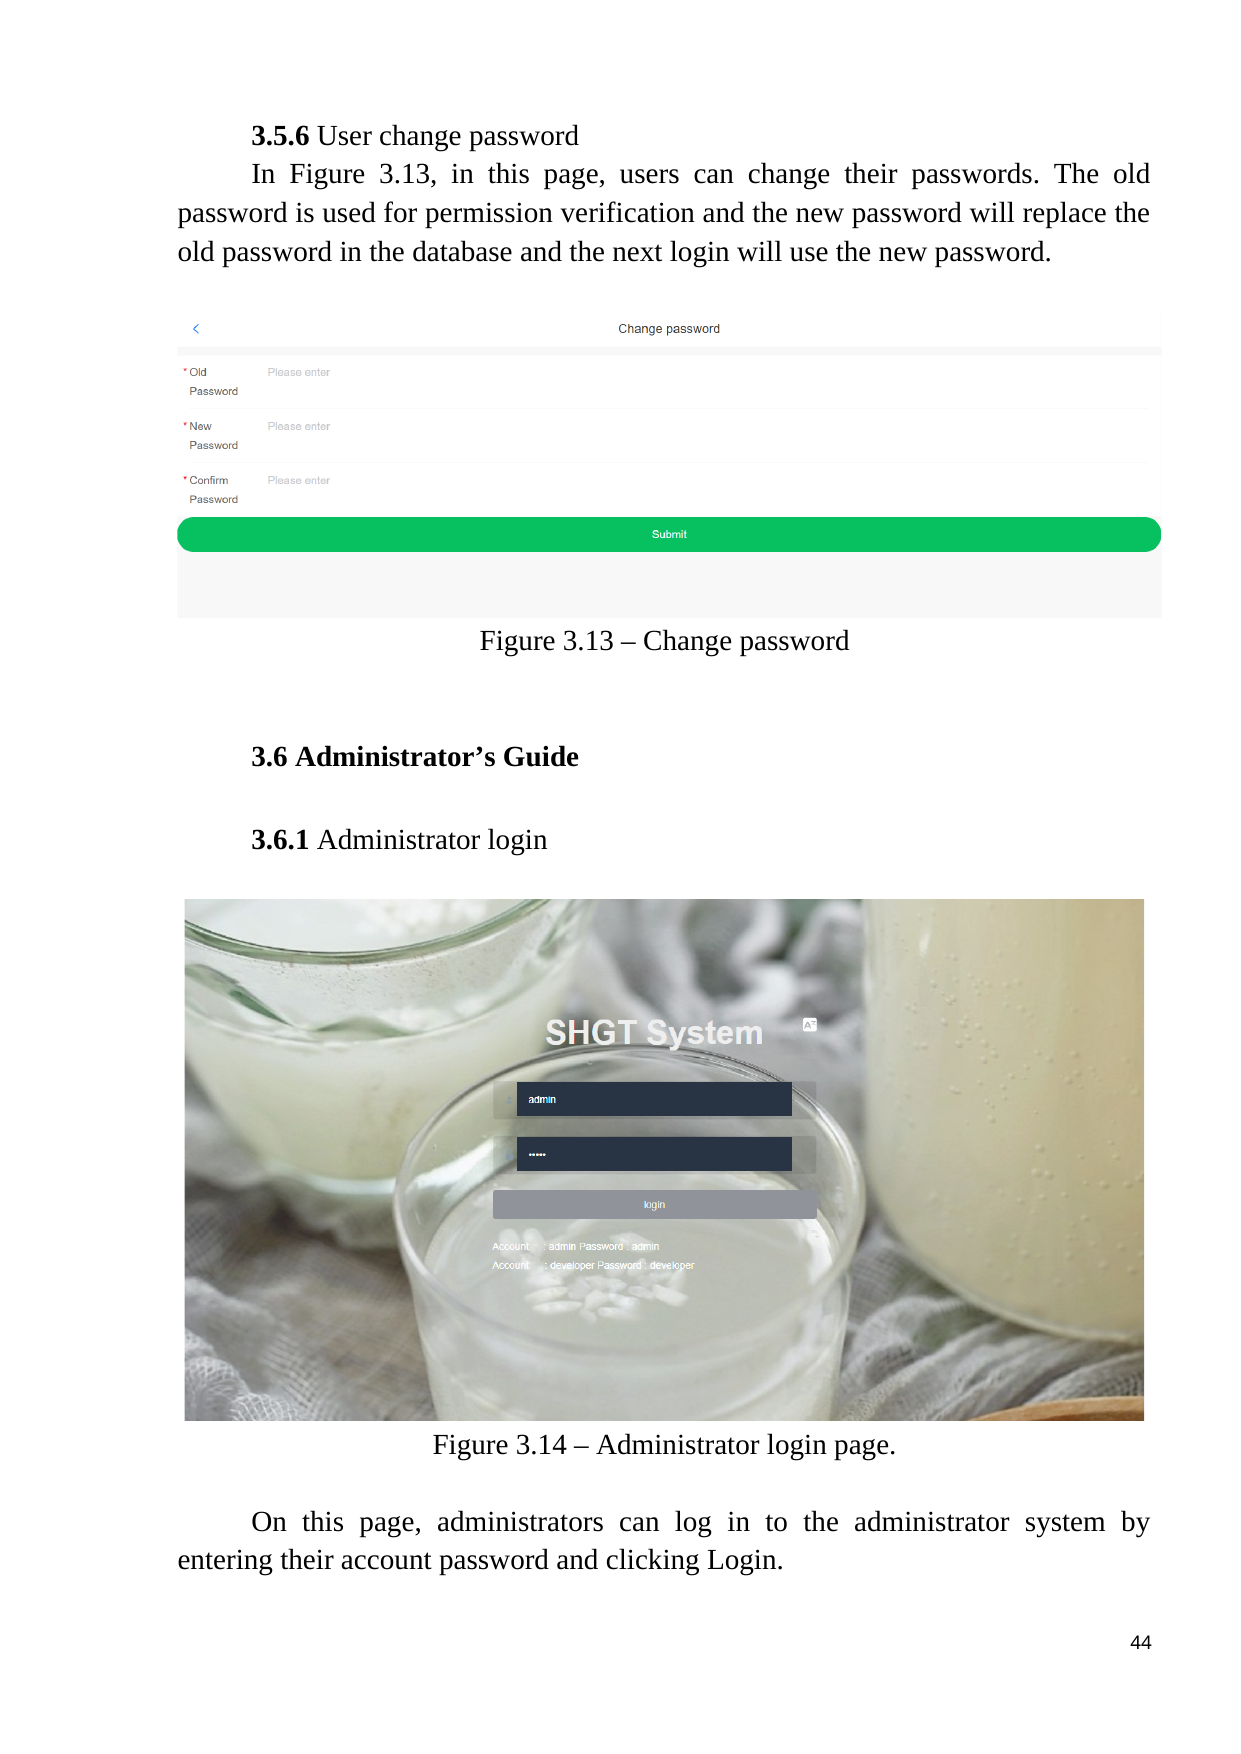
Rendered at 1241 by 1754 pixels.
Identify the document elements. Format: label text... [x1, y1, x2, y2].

text Figure 3.13 – Change password [177, 623, 1152, 657]
picture [177, 310, 1162, 618]
text On this page, administrators can log in to the administrator system by entering their account password and clicking Login. [177, 1504, 1152, 1576]
text In Figure 3.13, in this page, users can change their passwords. The old password is used for permission verification and the new password will replace the old password in the database and the next login will use the new password. [177, 157, 1152, 267]
picture [184, 899, 1145, 1421]
text 3.5.6 User change password [177, 118, 1152, 152]
text 3.6.1 Administrator login [251, 822, 1152, 856]
text Figure 3.14 – Administrator login page. [177, 1427, 1152, 1460]
text 3.6 Administrator’s Guide [251, 739, 1152, 772]
